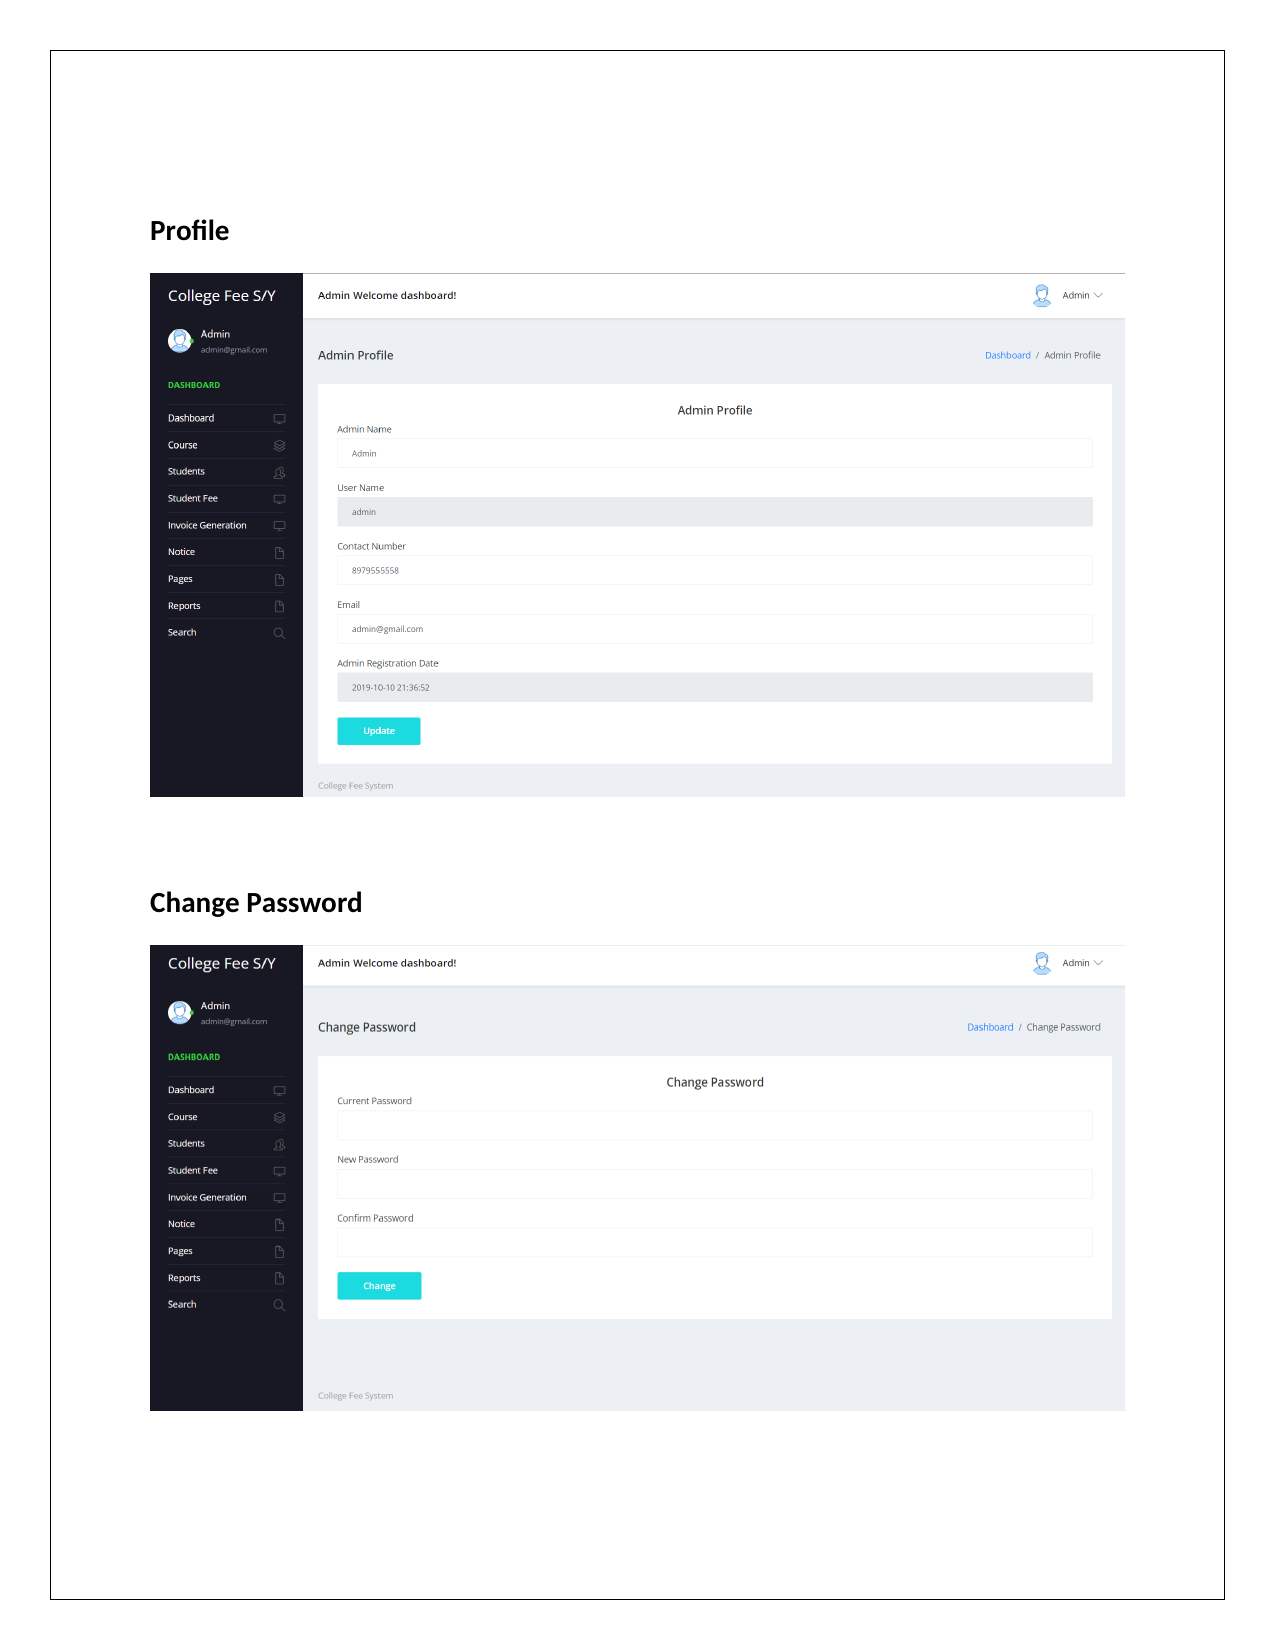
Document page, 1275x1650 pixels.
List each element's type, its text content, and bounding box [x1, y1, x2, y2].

picture [150, 945, 1125, 1411]
text Change Password [150, 884, 1125, 919]
picture [150, 273, 1125, 797]
text Profile [150, 212, 1125, 247]
